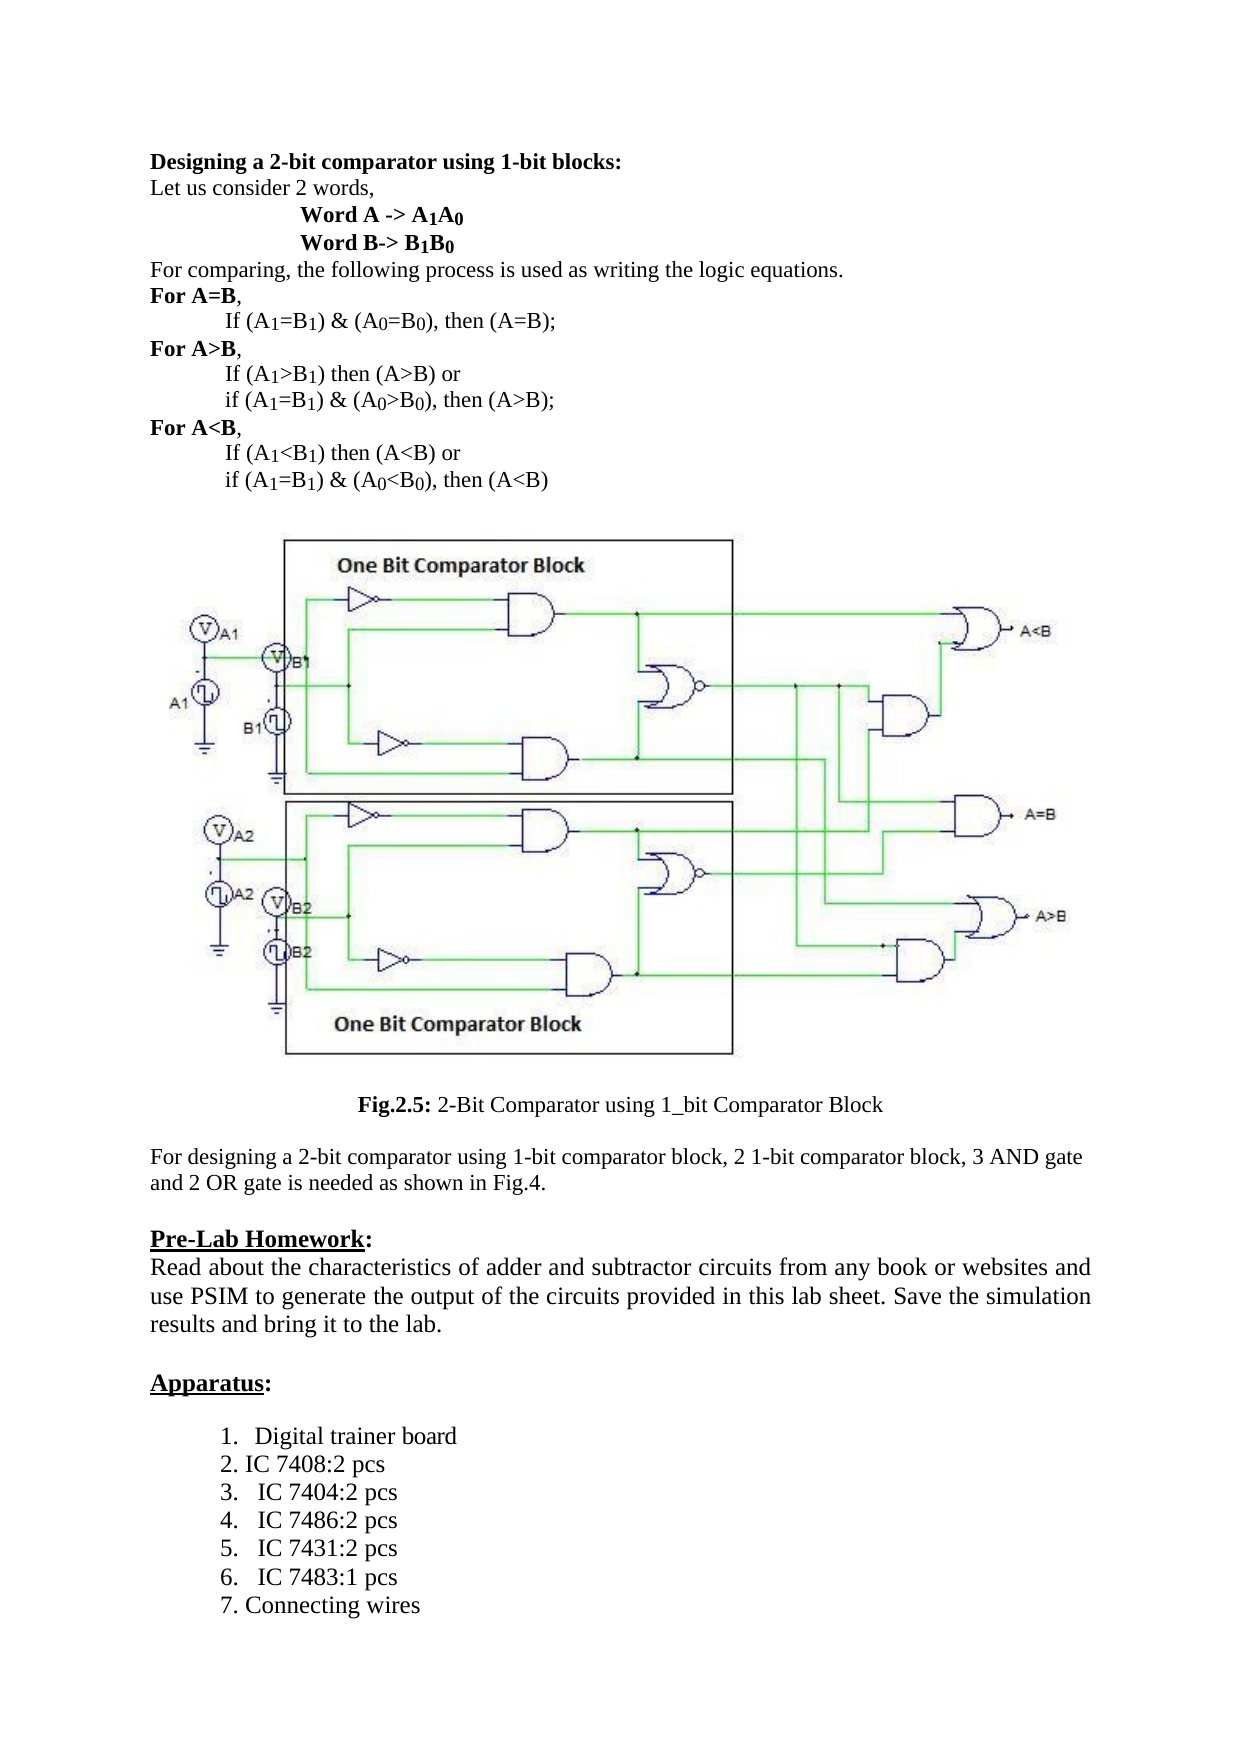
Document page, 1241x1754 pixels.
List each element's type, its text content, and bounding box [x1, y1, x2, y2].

text For A<B, [150, 415, 1182, 440]
text If (A1>B1) then (A>B) or [225, 362, 1182, 389]
text For A>B, [150, 336, 1182, 361]
text if (A1=B1) & (A0<B0), then (A<B) [225, 468, 1182, 496]
text For designing a 2-bit comparator using 1-bit comparator block, 2 1-bit comparator block, 3 AND gate and 2 OR gate is needed as shown in Fig.4. [150, 1144, 1084, 1195]
text Read about the characteristics of adder and subtractor circuits from any book or websites and use PSIM to generate the output of the circuits provided in this lab sheet. Save the simulation results and bring it to the lab. [150, 1253, 1092, 1338]
picture [168, 532, 1072, 1058]
text 6. IC 7483:1 pcs [220, 1562, 1182, 1591]
text 3. IC 7404:2 pcs [220, 1478, 1182, 1506]
subtitle Apparatus: [150, 1368, 1182, 1396]
text 5. IC 7431:2 pcs [220, 1534, 1182, 1562]
text For comparing, the following process is used as writing the logic equations. [150, 258, 1182, 282]
text If (A1=B1) & (A0=B0), then (A=B); [225, 309, 1182, 336]
text For A=B, [150, 282, 1182, 308]
text Let us consider 2 words, [150, 174, 1182, 201]
text Word A -> A1A0 Word B-> B1B0 [300, 203, 466, 258]
text if (A1=B1) & (A0>B0), then (A>B); [225, 389, 1182, 415]
text Designing a 2-bit comparator using 1-bit blocks: [150, 148, 1182, 174]
text 4. IC 7486:2 pcs [220, 1506, 1182, 1534]
text Fig.2.5: 2-Bit Comparator using 1_bit Comparator Block [358, 1091, 1182, 1117]
text 7. Connecting wires [220, 1591, 1182, 1619]
list Digital trainer board 2. IC 7408:2 pcs [220, 1421, 459, 1478]
text If (A1<B1) then (A<B) or [225, 441, 1182, 468]
subtitle Pre-Lab Homework: [150, 1224, 1182, 1253]
